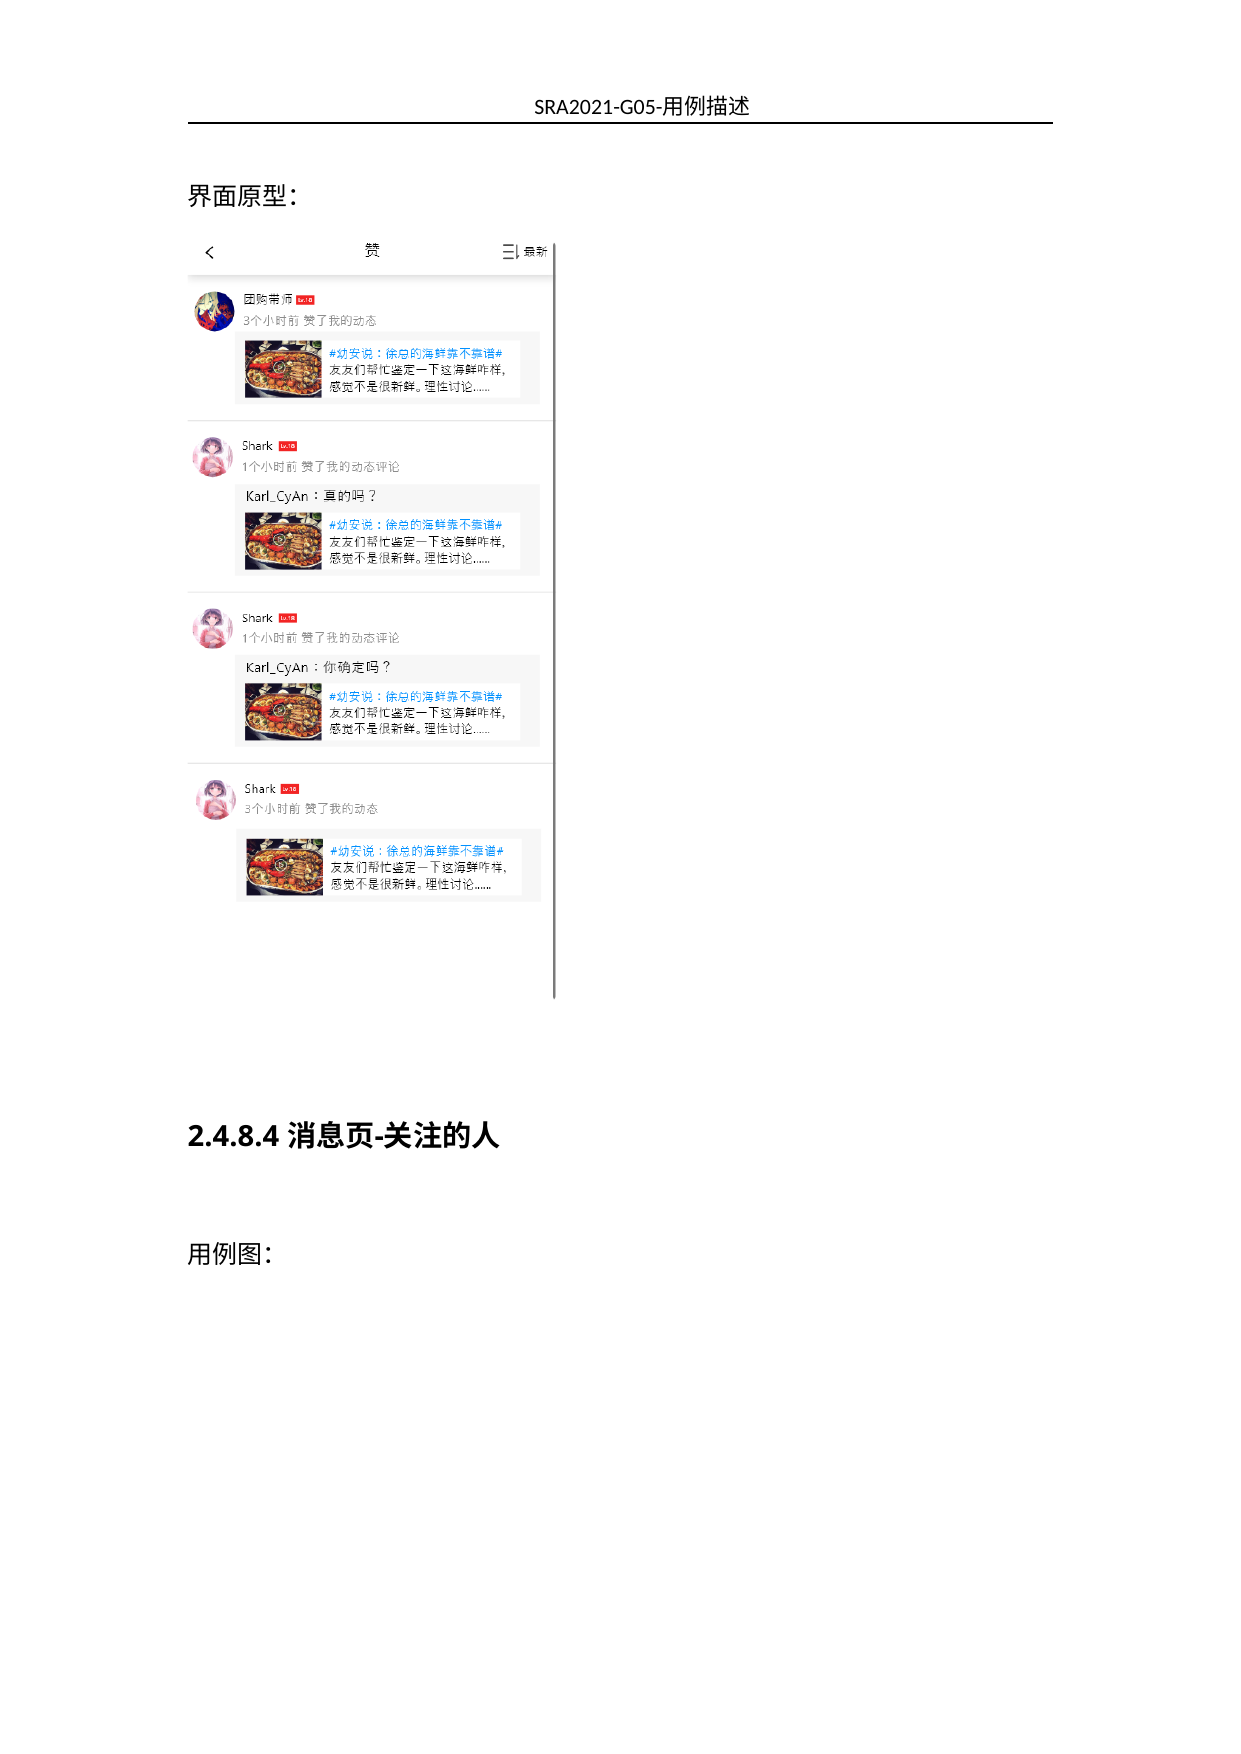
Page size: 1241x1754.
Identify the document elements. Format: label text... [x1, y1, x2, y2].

picture [187, 227, 557, 1025]
text 用例图： [187, 1220, 1053, 1285]
subtitle 2.4.8.4 消息页-关注的人 [187, 1101, 1053, 1166]
text 界面原型： [187, 162, 1053, 227]
